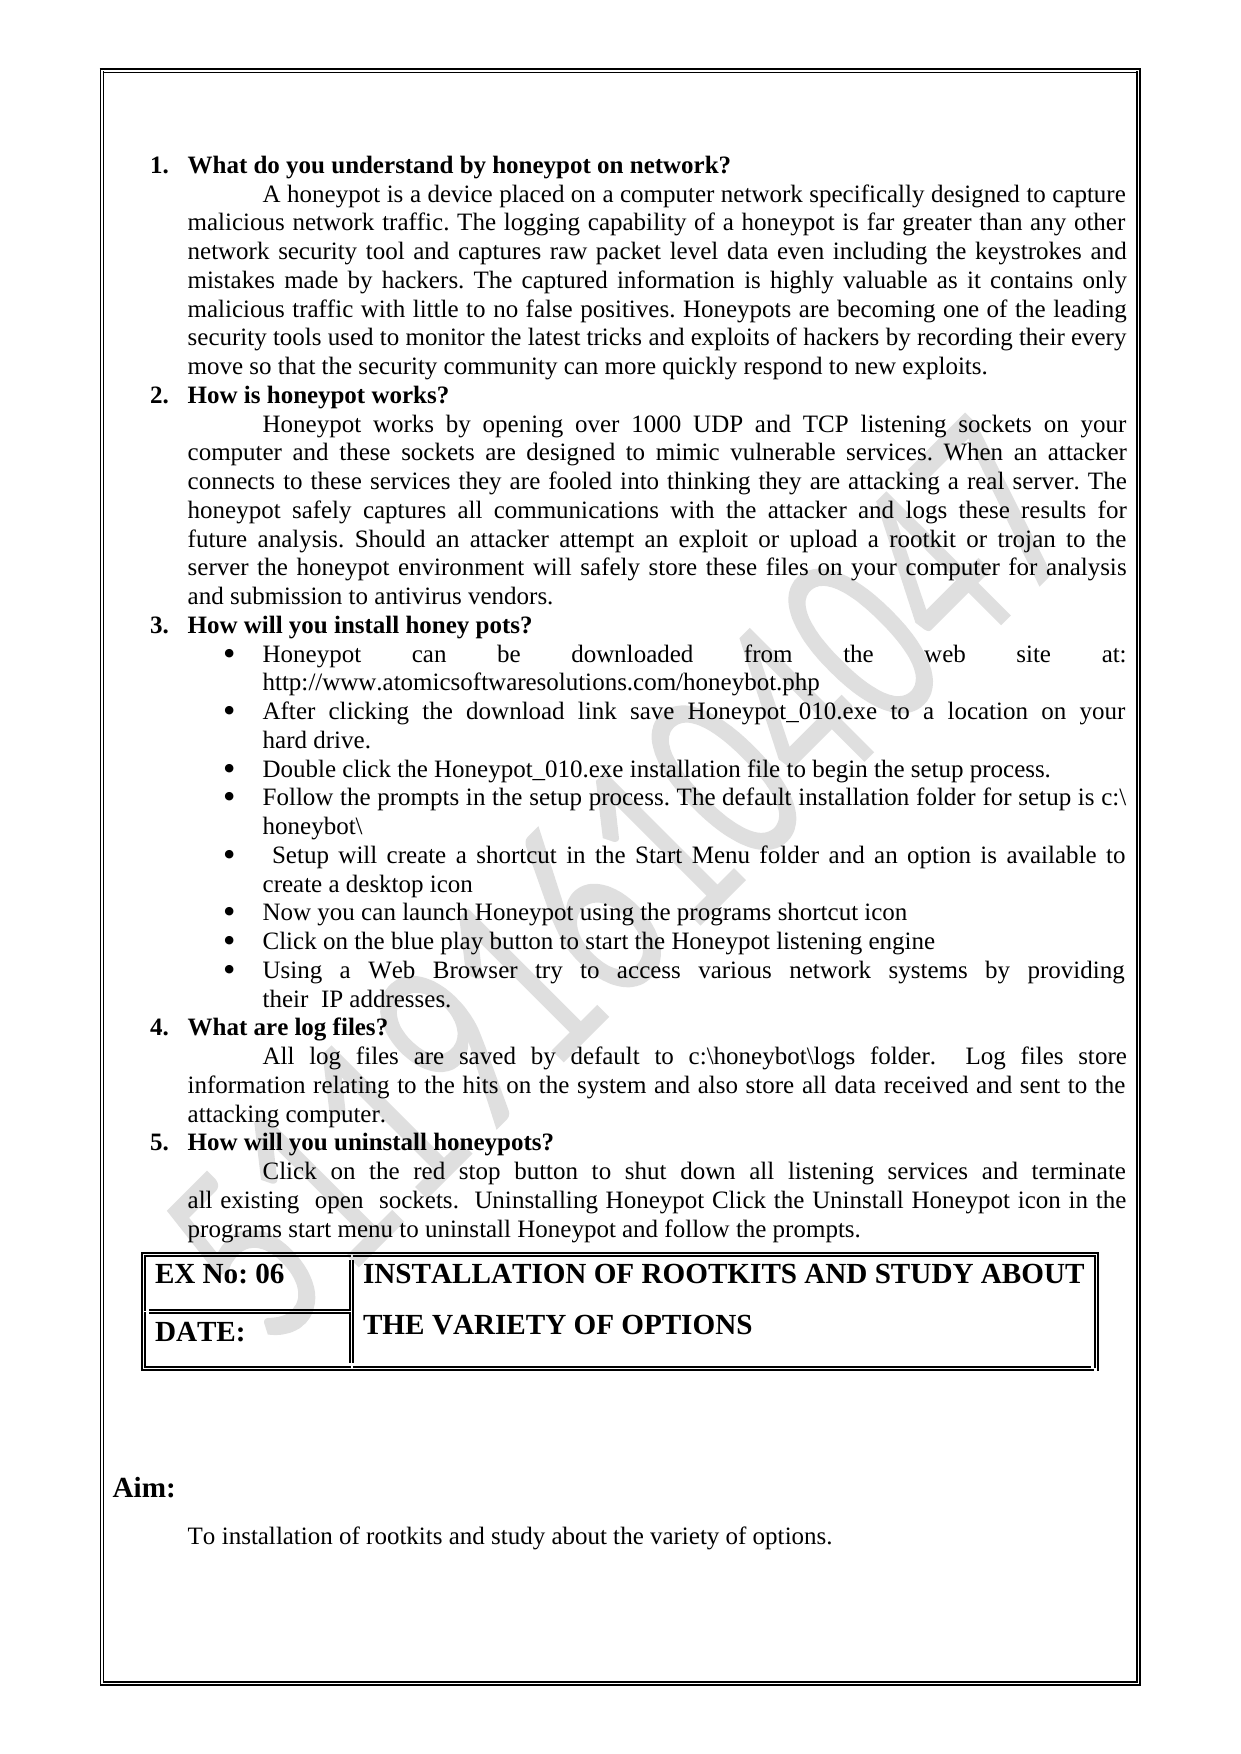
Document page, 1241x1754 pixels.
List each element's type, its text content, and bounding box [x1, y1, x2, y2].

list A honeypot is a device placed on a computer network specifically designed to capture malicious network traffic. The logging capability of a honeypot is far greater than any other network security tool and captures raw packet level data even including the keystrokes and mistakes made by hackers. The captured information is highly valuable as it contains only malicious traffic with little to no false positives. Honeypots are becoming one of the leading security tools used to monitor the latest tricks and exploits of hackers by recording their every move so that the security community can more quickly respond to new exploits. [187, 179, 1128, 380]
list Click on the red stop button to shut down all listening services and terminate all existing open sockets. Uninstalling Honeypot Click the Uninstall Honeypot icon in the programs start menu to uninstall Honeypot and follow the prompts. [187, 1156, 1128, 1242]
list How will you install honey pots? [150, 610, 1128, 639]
list What do you understand by honeypot on network? [150, 150, 1128, 179]
list How will you uninstall honeypots? [150, 1127, 1128, 1156]
text To installation of rootkits and study about the variety of options. [112, 1521, 1128, 1549]
list Double click the Honeypot_010.exe installation file to begin the setup process. [225, 754, 1128, 782]
list What are log files? [150, 1012, 1128, 1041]
text Aim: [112, 1470, 1128, 1504]
list Click on the blue play button to start the Honeypot listening engine [225, 926, 1128, 955]
table_header EX No: 06 [144, 1254, 352, 1309]
list After clicking the download link save Honeypot_010.exe to a location on your hard drive. [225, 696, 1128, 754]
list How is honeypot works? [150, 380, 1128, 409]
list Now you can launch Honeypot using the programs shortcut icon [225, 897, 1128, 926]
list Honeypot can be downloaded from the web site at: http://www.atomicsoftwaresolutions.com/honeybot.php [225, 639, 1128, 696]
table_cell DATE: [144, 1309, 352, 1366]
list Setup will create a shortcut in the Start Menu folder and an option is available to create a desktop icon [225, 840, 1128, 897]
table_header INSTALLATION OF ROOTKITS AND STUDY ABOUT THE VARIETY OF OPTIONS [352, 1256, 1094, 1366]
list Follow the prompts in the setup process. The default installation folder for setup is c:\honeybot\ [225, 782, 1128, 840]
list All log files are saved by default to c:\honeybot\logs folder. Log files store information relating to the hits on the system and also store all data received and sent to the attacking computer. [187, 1041, 1128, 1127]
list Using a Web Browser try to access various network systems by providing their IP addresses. [225, 955, 1128, 1012]
list Honeypot works by opening over 1000 UDP and TCP listening sockets on your computer and these sockets are designed to mimic vulnerable services. When an attacker connects to these services they are fooled into thinking they are attacking a real server. The honeypot safely captures all communications with the attacker and logs these results for future analysis. Should an attacker attempt an exploit or upload a rootkit or trojan to the server the honeypot environment will safely store these files on your computer for analysis and submission to antivirus vendors. [187, 409, 1128, 610]
